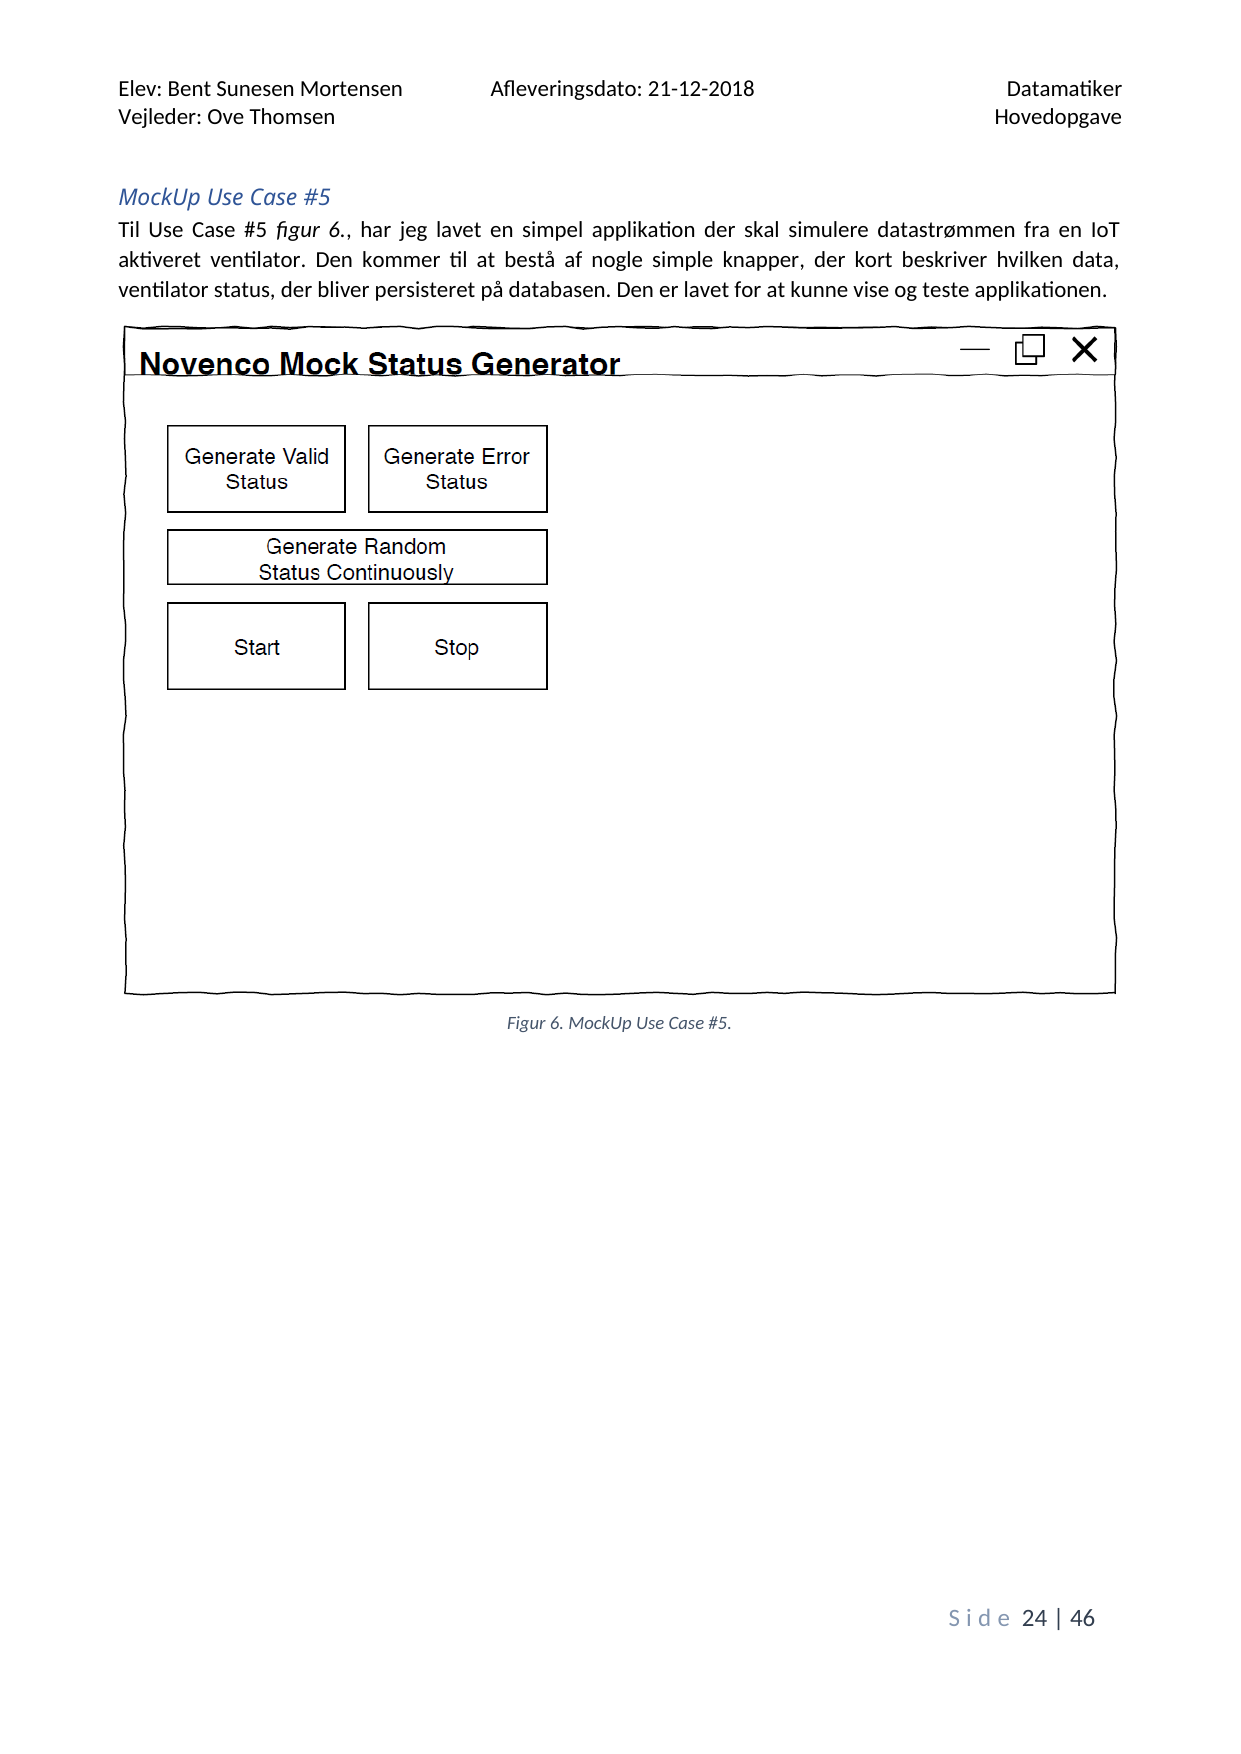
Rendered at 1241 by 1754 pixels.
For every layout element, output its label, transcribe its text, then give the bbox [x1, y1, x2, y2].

text Til Use Case #5 figur 6., har jeg lavet en simpel applikation der skal simulere datastrømmen fra en IoT aktiveret ventilator. Den kommer til at bestå af nogle simple knapper, der kort beskriver hvilken data, ventilator status, der bliver persisteret på databasen. Den er lavet for at kunne vise og teste applikationen. [118, 215, 1122, 303]
picture [118, 322, 1123, 1002]
subtitle MockUp Use Case #5 [118, 181, 1122, 213]
